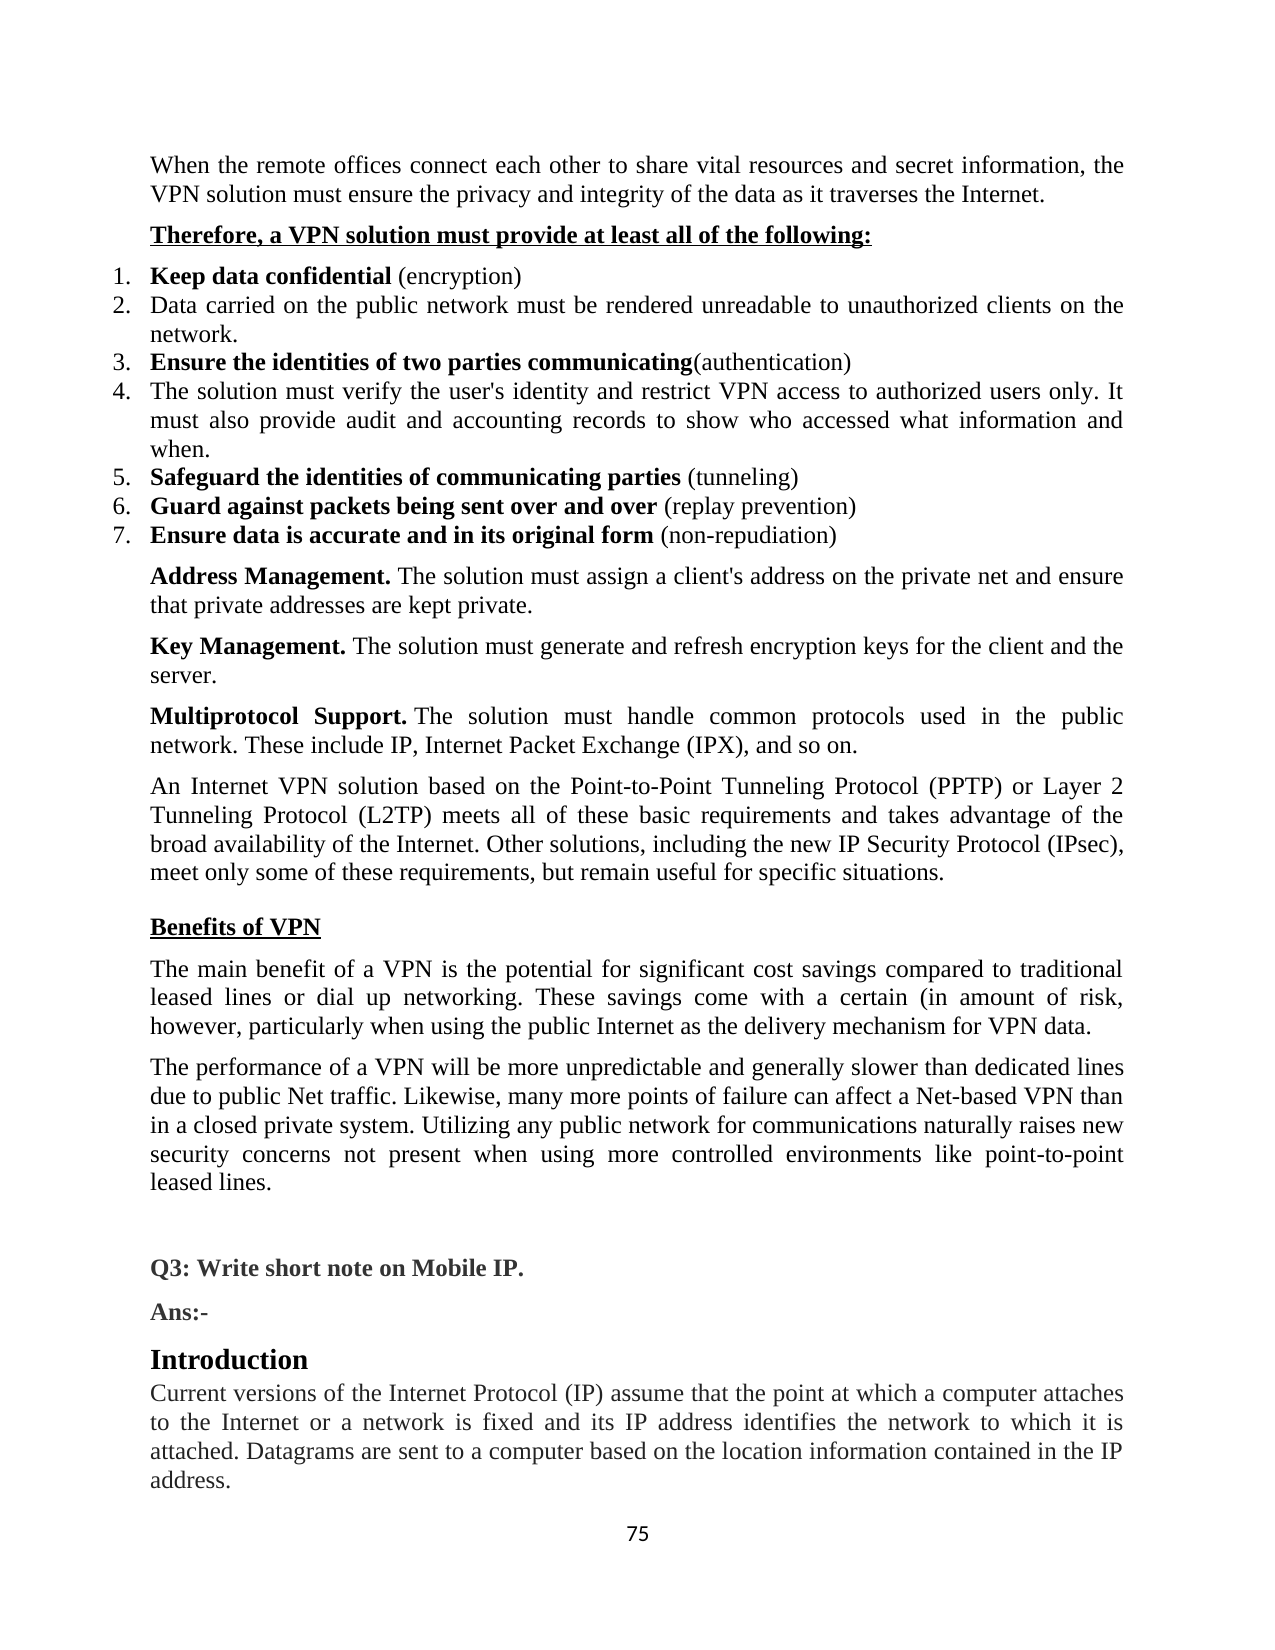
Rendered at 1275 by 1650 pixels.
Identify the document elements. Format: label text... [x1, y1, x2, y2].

list Ensure data is accurate and in its original form (non-repudiation) [112, 520, 1125, 549]
text Q3: Write short note on Mobile IP. [150, 1253, 1125, 1282]
list Guard against packets being sent over and over (replay prevention) [112, 491, 1125, 520]
text Ans:- [150, 1297, 1125, 1326]
text An Internet VPN solution based on the Point-to-Point Tunneling Protocol (PPTP) or Layer 2 Tunneling Protocol (L2TP) meets all of these basic requirements and takes advantage of the broad availability of the Internet. Other solutions, including the new IP Security Protocol (IPsec), meet only some of these requirements, but remain useful for specific situations. [150, 771, 1125, 886]
text When the remote offices connect each other to share vital resources and secret information, the VPN solution must ensure the privacy and integrity of the data as it traverses the Internet. [150, 150, 1125, 207]
text Introduction [150, 1342, 1125, 1375]
text The main benefit of a VPN is the potential for significant cost savings compared to traditional leased lines or dial up networking. These savings come with a certain (in amount of risk, however, particularly when using the public Internet as the delivery mechanism for VPN data. [150, 954, 1125, 1040]
text The performance of a VPN will be more unpredictable and generally slower than dedicated lines due to public Net traffic. Likewise, many more points of failure can affect a Net-based VPN than in a closed private system. Utilizing any public network for communications naturally raises new security concerns not present when using more controlled environments like point-to-point leased lines. [150, 1052, 1125, 1196]
text Address Management. The solution must assign a client's address on the private net and ensure that private addresses are kept private. [150, 561, 1125, 619]
list Data carried on the public network must be rendered unreadable to unauthorized clients on the network. [112, 290, 1125, 347]
text Key Management. The solution must generate and refresh encryption keys for the client and the server. [150, 631, 1125, 689]
text Multiprotocol Support. The solution must handle common protocols used in the public network. These include IP, Internet Packet Exchange (IPX), and so on. [150, 701, 1125, 759]
list The solution must verify the user's identity and restrict VPN access to authorized users only. It must also provide audit and accounting records to show who accessed what information and when. [112, 376, 1125, 462]
list Ensure the identities of two parties communicating(authentication) [112, 347, 1125, 376]
subtitle Benefits of VPN [150, 899, 1125, 941]
list Keep data confidential (encryption) [112, 261, 1125, 290]
text Current versions of the Internet Protocol (IP) assume that the point at which a computer attaches to the Internet or a network is fixed and its IP address identifies the network to which it is attached. Datagrams are sent to a computer based on the location information contained in the IP address. [150, 1378, 1125, 1493]
text Therefore, a VPN solution must provide at least all of the following: [150, 220, 1125, 249]
list Safeguard the identities of communicating parties (tunneling) [112, 462, 1125, 491]
